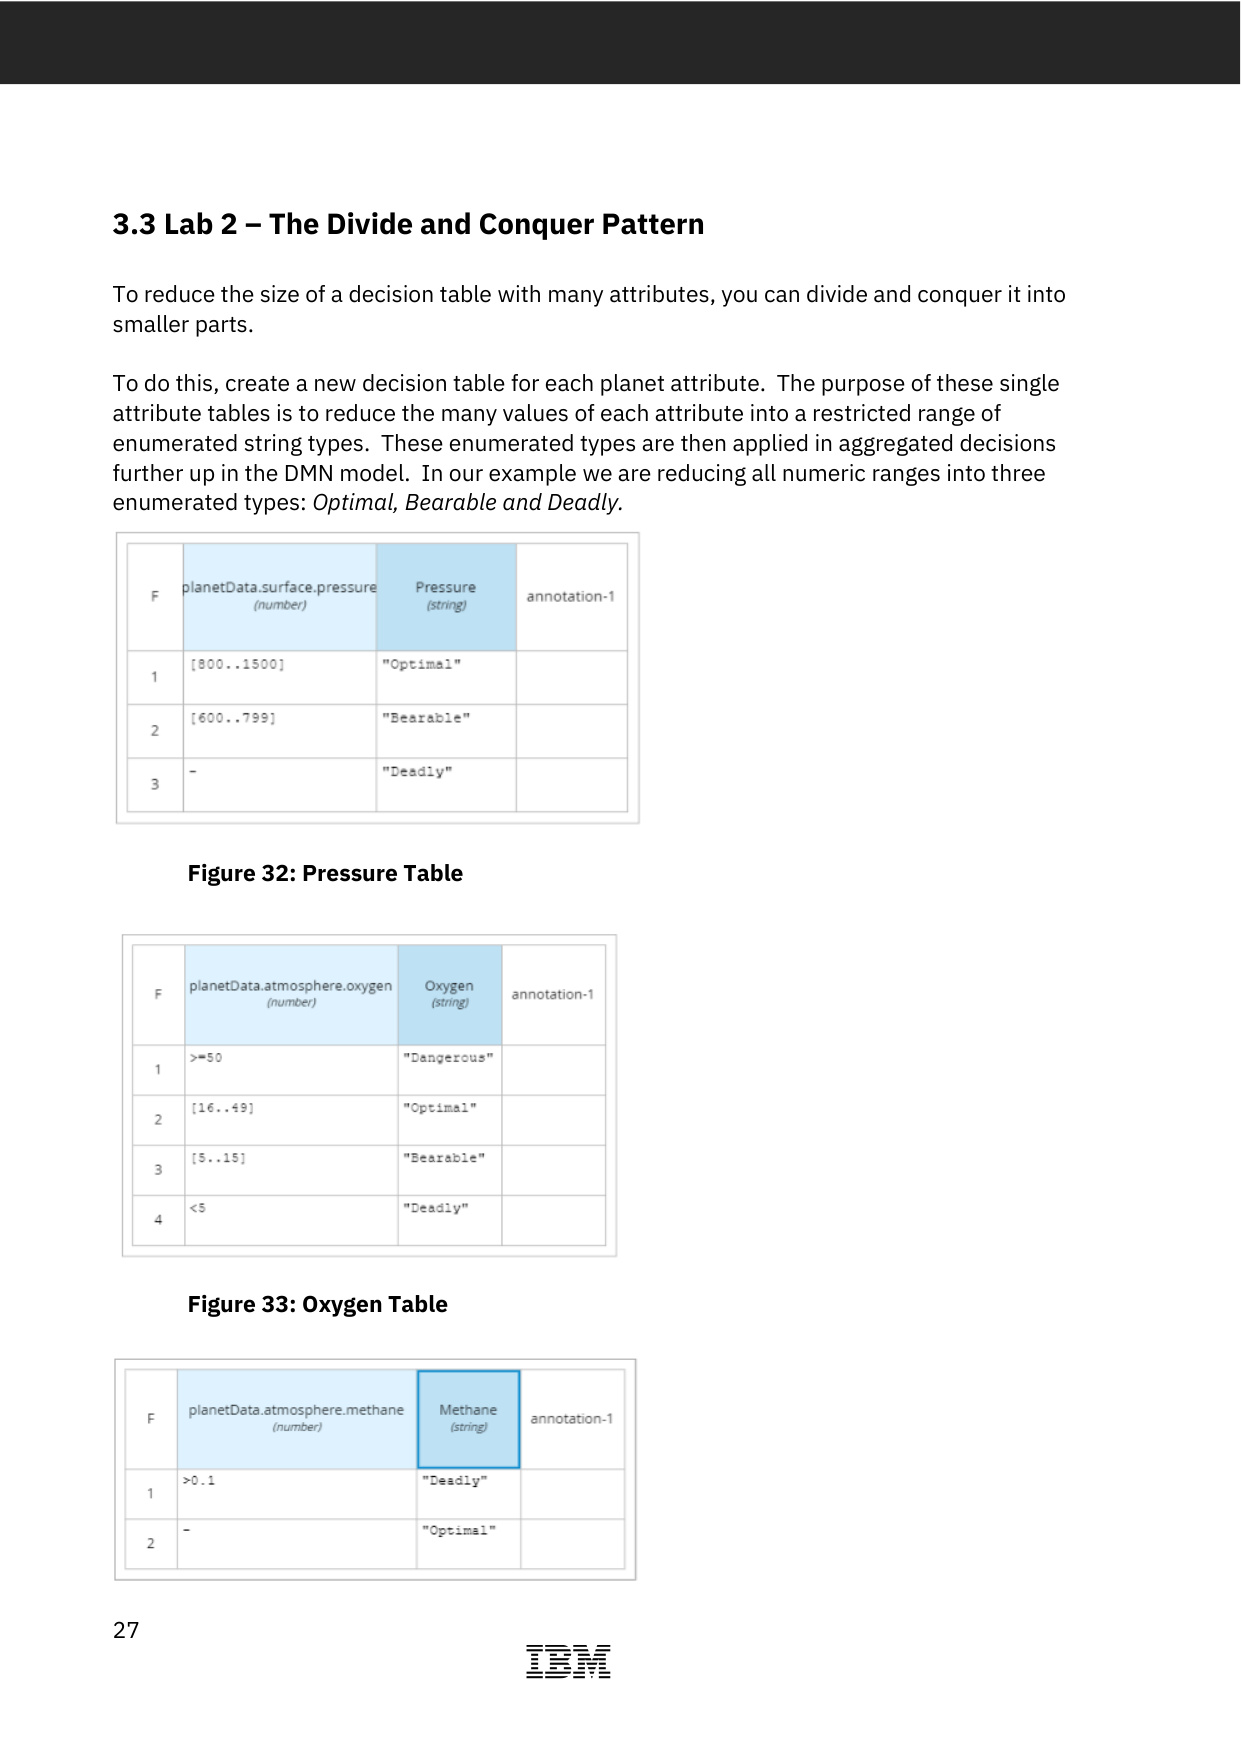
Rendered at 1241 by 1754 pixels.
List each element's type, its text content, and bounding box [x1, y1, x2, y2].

picture [112, 924, 630, 1265]
picture [112, 1355, 639, 1582]
picture [112, 517, 650, 834]
text To do this, create a new decision table for each planet attribute. The purpose of these single attribute tables is to reduce the many values of each attribute into a restricted range of enumerated string types. These enumerated types are then applied in aggregated decisions further up in the DMN model. In our example we are reducing all numeric ranges into three enumerated types: Optimal, Bearable and Deadly. [112, 368, 1128, 517]
text To reduce the size of a decision table with many attributes, you can divide and conquer it into smaller parts. [112, 279, 1128, 338]
picture [526, 1645, 611, 1679]
subtitle Lab 2 – The Divide and Conquer Pattern [112, 205, 1128, 243]
